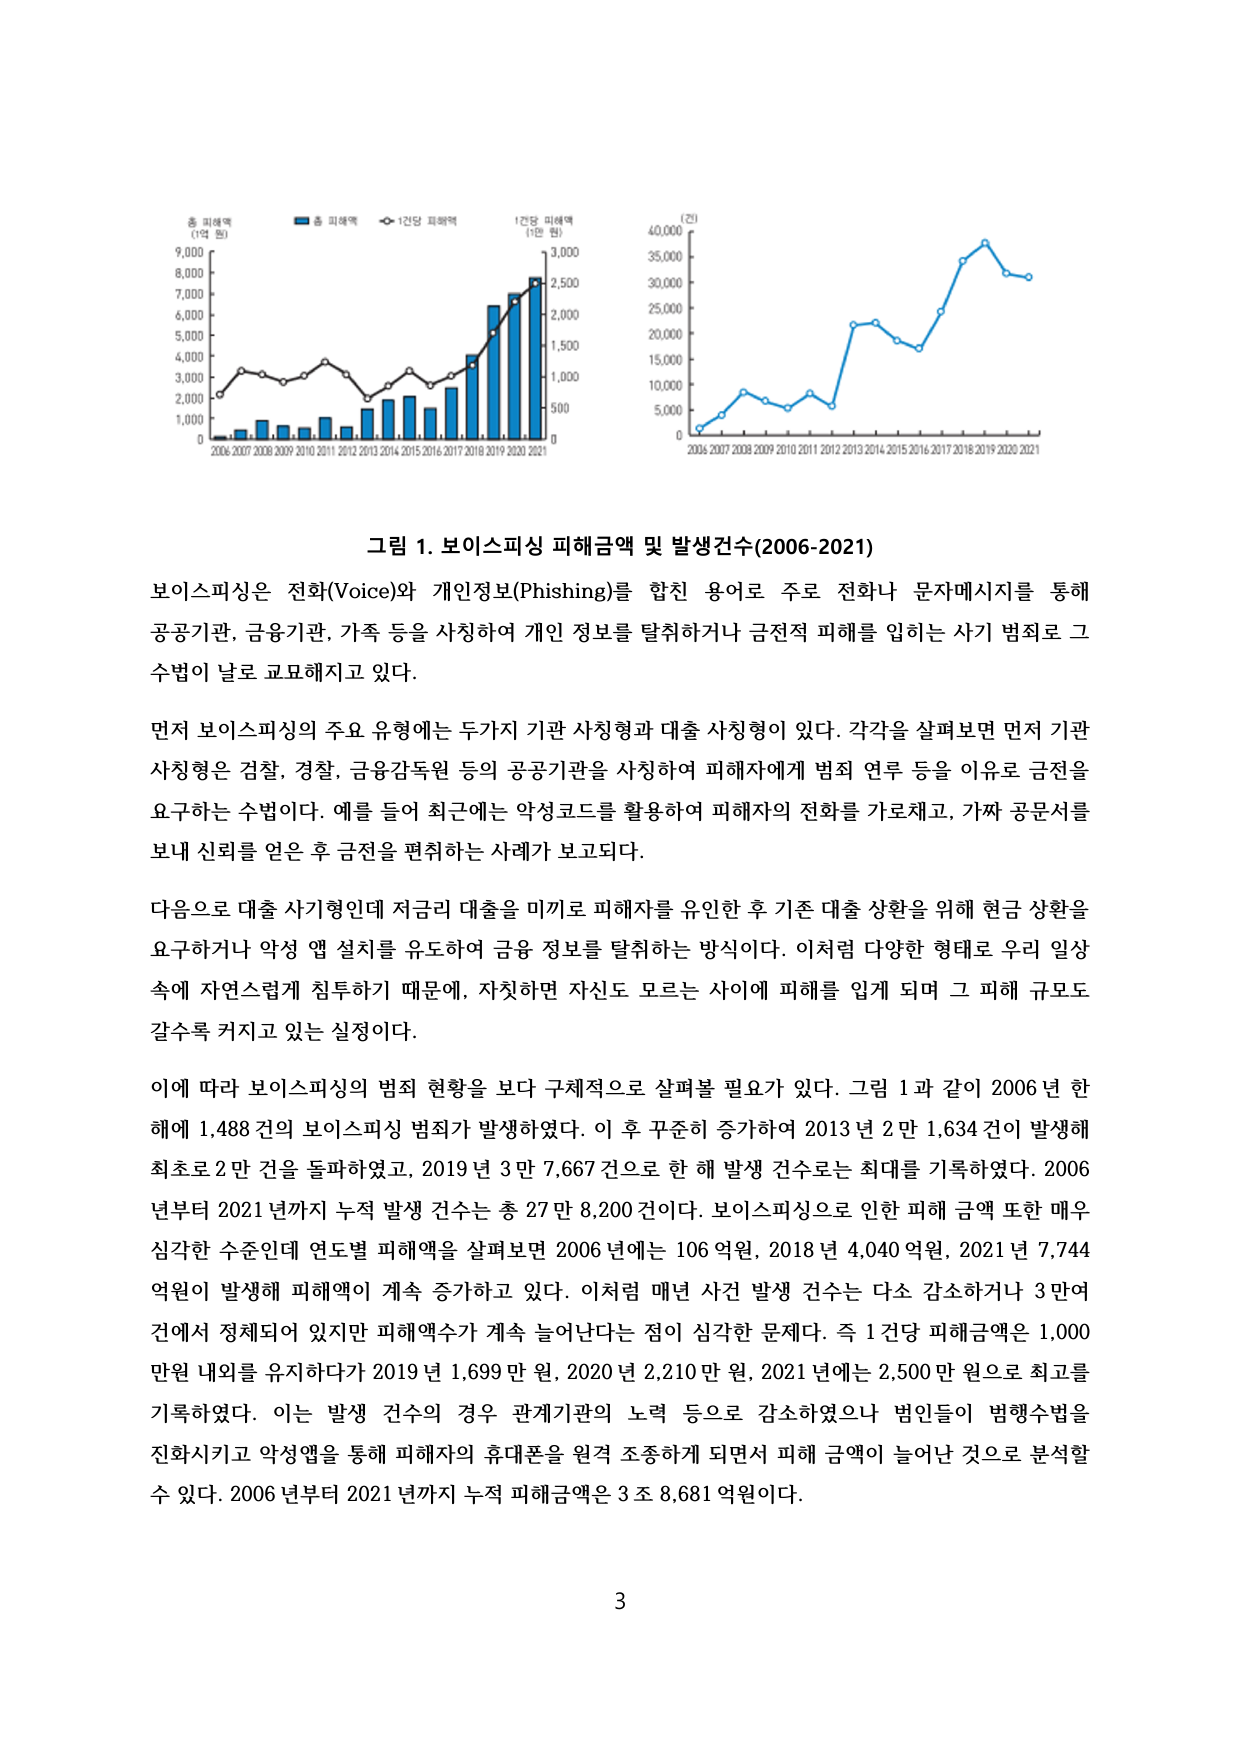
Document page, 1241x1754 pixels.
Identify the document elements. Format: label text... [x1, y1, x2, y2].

text 이에 따라 보이스피싱의 범죄 현황을 보다 구체적으로 살펴볼 필요가 있다. 그림 1과 같이 2006년 한 해에 1,488건의 보이스피싱 범죄가 발생하였다. 이 후 꾸준히 증가하여 2013년 2만 1,634건이 발생해 최초로2만 건을 돌파하였고, 2019년 3만 7,667건으로 한 해 발생 건수로는 최대를 기록하였다. 2006년부터 2021년까지 누적 발생 건수는 총 27만 8,200건이다. 보이스피싱으로 인한 피해 금액 또한 매우 심각한 수준인데 연도별 피해액을 살펴보면 2006년에는 106억원, 2018년 4,040억원, 2021년 7,744억원이 발생해 피해액이 계속 증가하고 있다. 이처럼 매년 사건 발생 건수는 다소 감소하거나 3만여 건에서 정체되어 있지만 피해액수가 계속 늘어난다는 점이 심각한 문제다. 즉 1건당 피해금액은 1,000만원 내외를 유지하다가 2019년 1,699만 원, 2020년 2,210만 원, 2021년에는 2,500만 원으로 최고를 기록하였다. 이는 발생 건수의 경우 관계기관의 노력 등으로 감소하였으나 범인들이 범행수법을 진화시키고 악성앱을 통해 피해자의 휴대폰을 원격 조종하게 되면서 피해 금액이 늘어난 것으로 분석할 수 있다. 2006년부터 2021년까지 누적 피해금액은 3조 8,681억원이다. [150, 1073, 1090, 1506]
text 보이스피싱은 전화(Voice)와 개인정보(Phishing)를 합친 용어로 주로 전화나 문자메시지를 통해 공공기관, 금융기관, 가족 등을 사칭하여 개인 정보를 탈취하거나 금전적 피해를 입히는 사기 범죄로 그 수법이 날로 교묘해지고 있다. [150, 576, 1090, 684]
text 먼저 보이스피싱의 주요 유형에는 두가지 기관 사칭형과 대출 사칭형이 있다. 각각을 살펴보면 먼저 기관 사칭형은 검찰, 경찰, 금융감독원 등의 공공기관을 사칭하여 피해자에게 범죄 연루 등을 이유로 금전을 요구하는 수법이다. 예를 들어 최근에는 악성코드를 활용하여 피해자의 전화를 가로채고, 가짜 공문서를 보내 신뢰를 얻은 후 금전을 편취하는 사례가 보고되다. [150, 715, 1090, 864]
picture [150, 150, 1091, 500]
text 다음으로 대출 사기형인데 저금리 대출을 미끼로 피해자를 유인한 후 기존 대출 상환을 위해 현금 상환을 요구하거나 악성 앱 설치를 유도하여 금융 정보를 탈취하는 방식이다. 이처럼 다양한 형태로 우리 일상 속에 자연스럽게 침투하기 때문에, 자칫하면 자신도 모르는 사이에 피해를 입게 되며 그 피해 규모도 갈수록 커지고 있는 실정이다. [150, 894, 1090, 1043]
